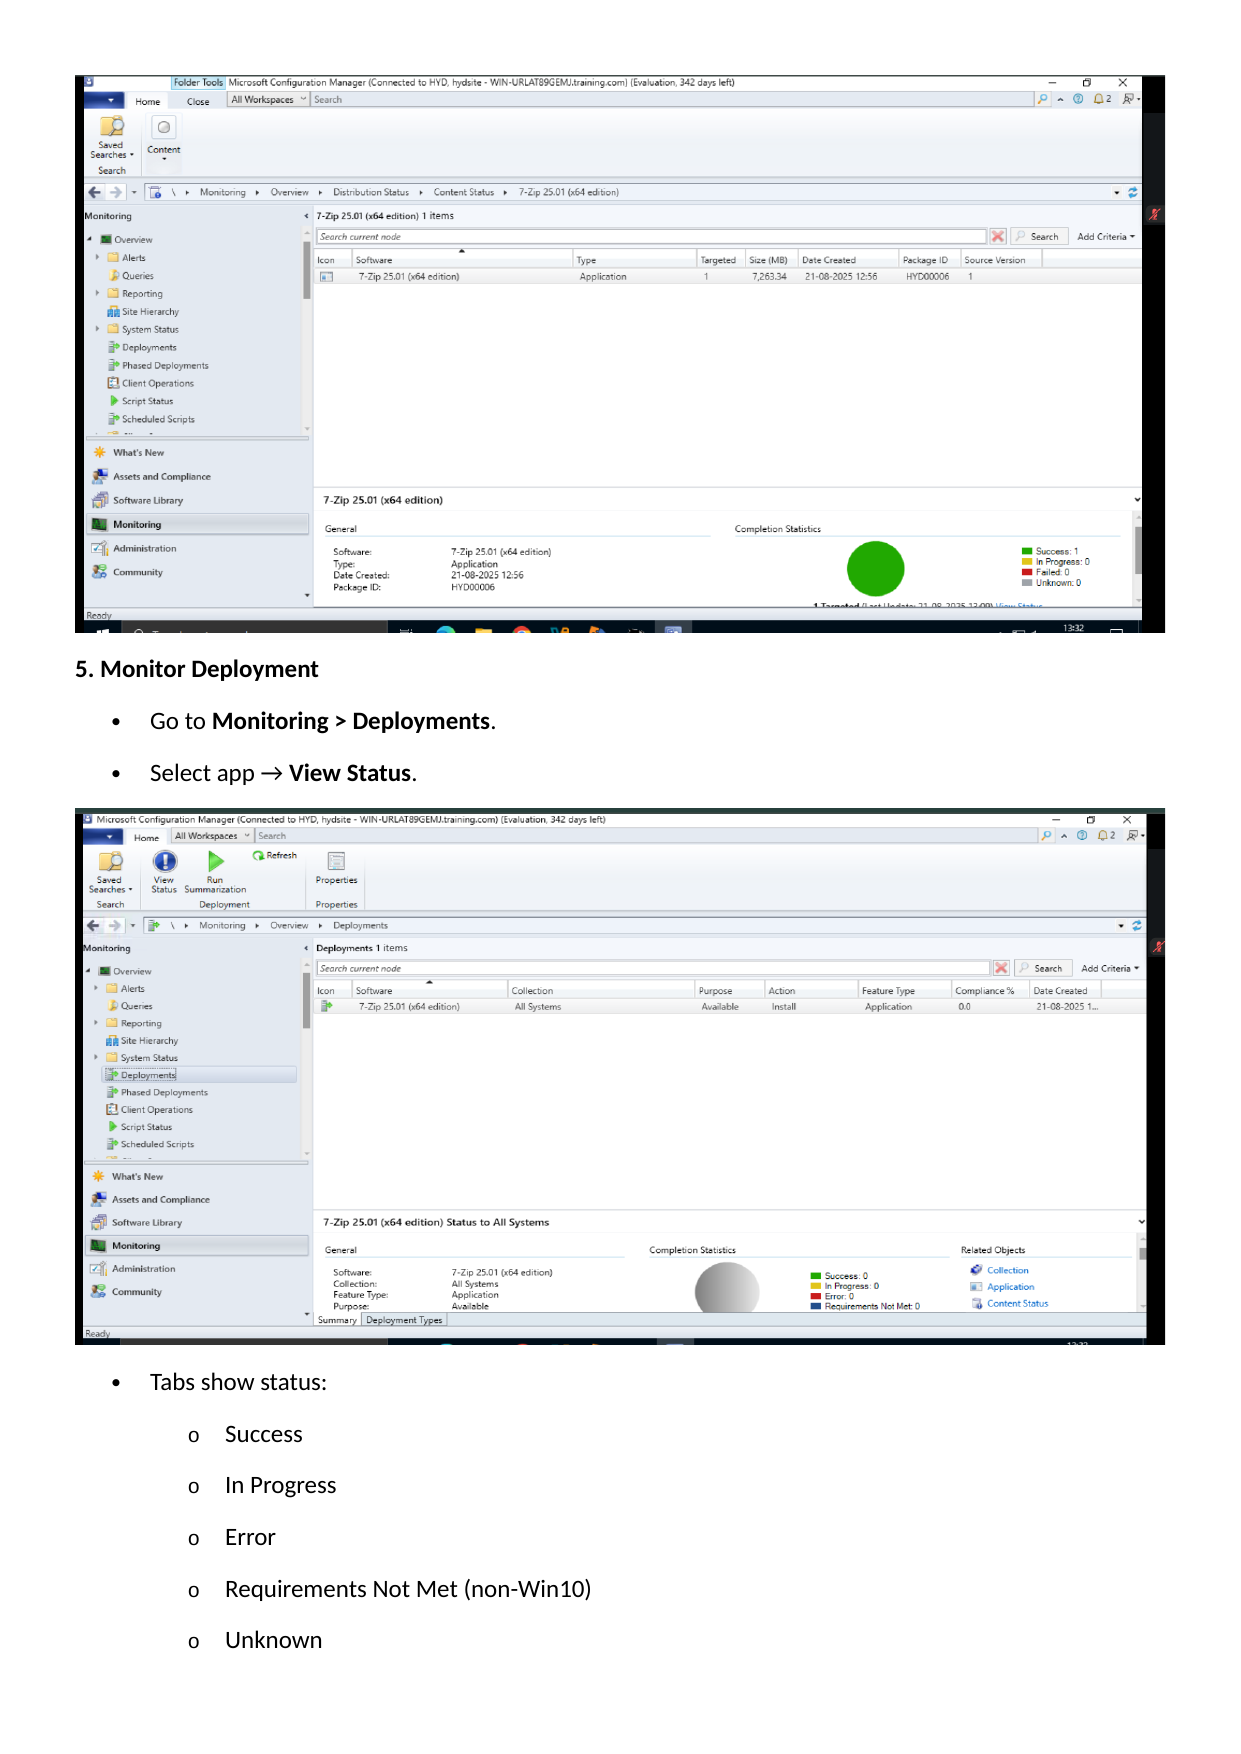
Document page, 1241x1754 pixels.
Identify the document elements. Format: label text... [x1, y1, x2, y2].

picture [75, 75, 1166, 633]
list Select app → View Status. [112, 757, 1165, 787]
list Success [187, 1418, 1165, 1448]
list Requirements Not Met (non-Win10) [187, 1573, 1165, 1603]
picture [75, 808, 1166, 1345]
list Tabs show status: [112, 1366, 1165, 1397]
list Error [187, 1521, 1165, 1552]
list In Progress [187, 1469, 1165, 1500]
text 5. Monitor Deployment [75, 654, 1165, 684]
list Go to Monitoring > Deployments. [112, 705, 1165, 736]
list Unknown [187, 1624, 1165, 1655]
